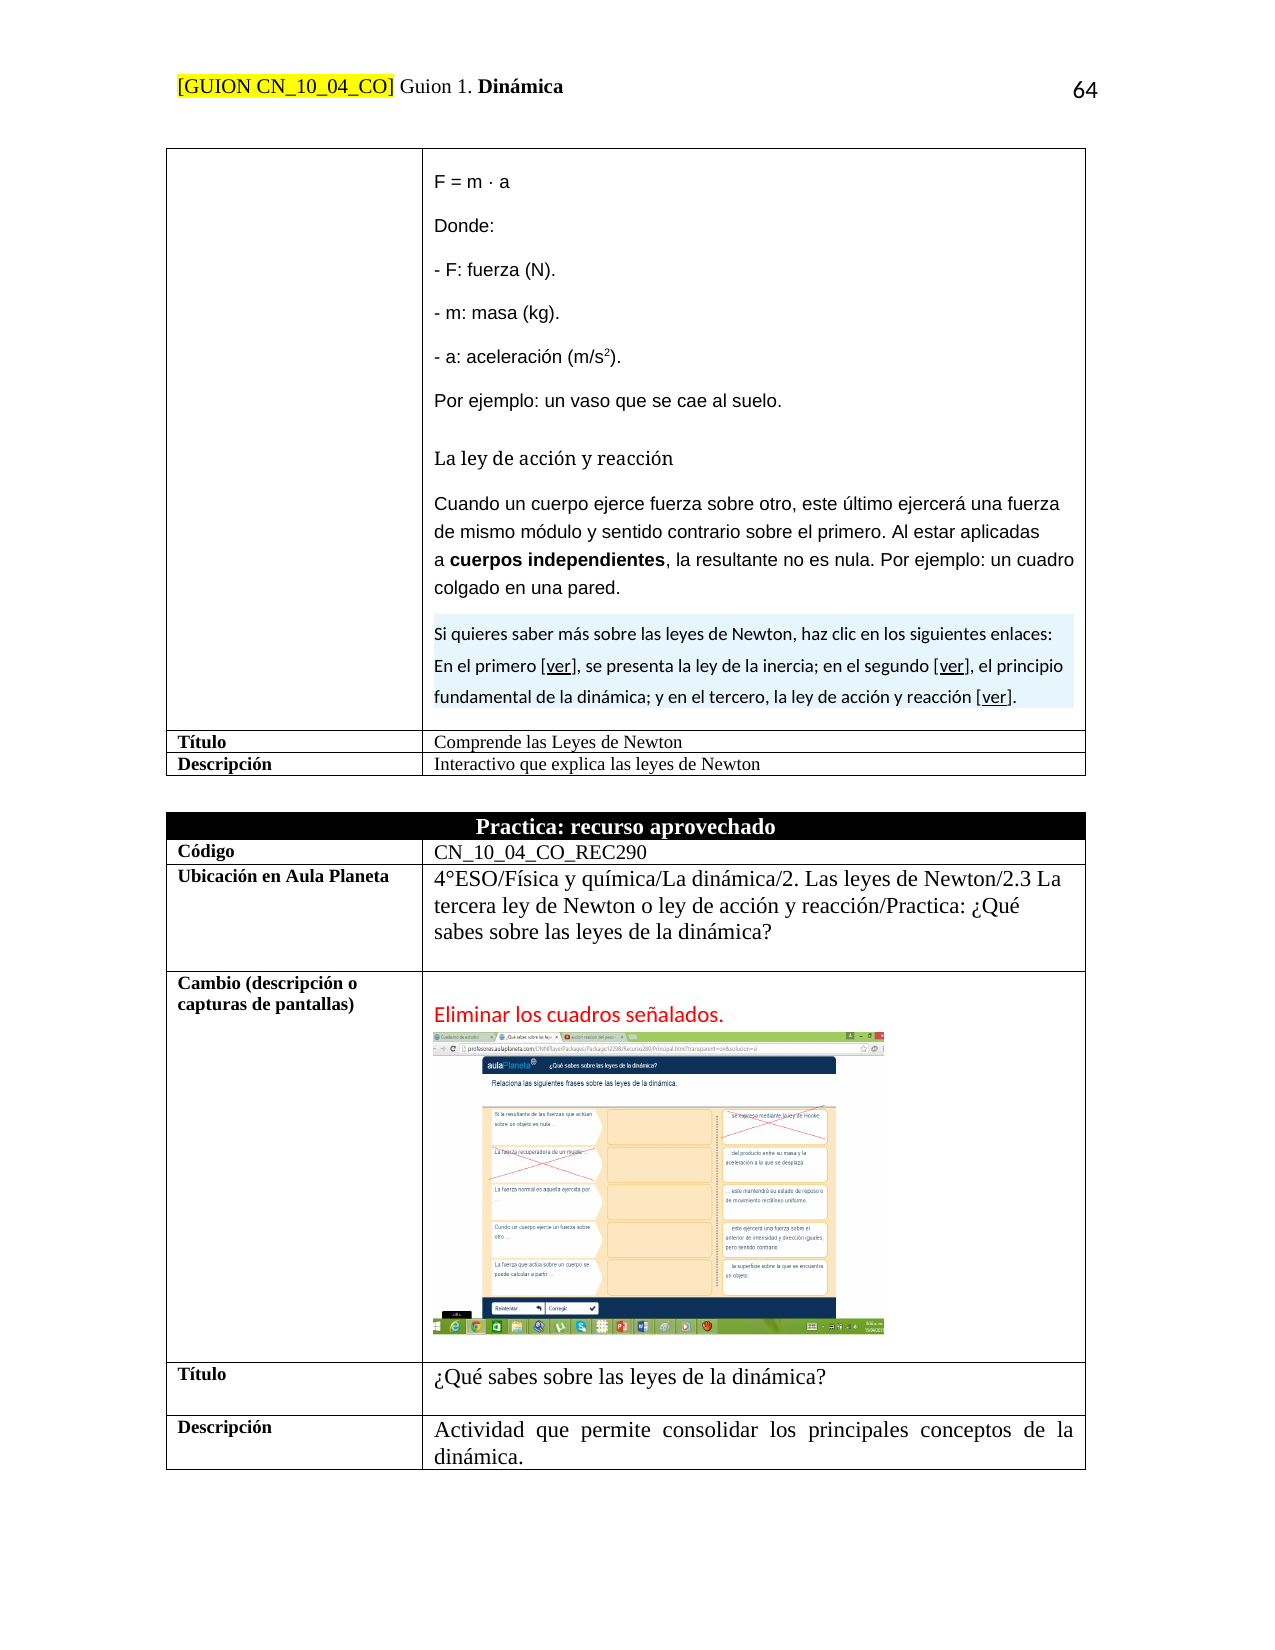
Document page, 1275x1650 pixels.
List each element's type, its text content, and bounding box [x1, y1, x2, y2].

table_cell CN_10_04_CO_REC290 [423, 840, 1085, 864]
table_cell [167, 149, 422, 729]
table_cell Título [167, 731, 422, 752]
table_cell Eliminar los cuadros señalados. [423, 972, 1085, 1362]
table_cell Título [167, 1363, 422, 1415]
picture [433, 1027, 884, 1336]
table_cell Ubicación en Aula Planeta [167, 865, 422, 971]
table_cell Interactivo que explica las leyes de Newton [423, 753, 1085, 775]
table_cell Comprende las Leyes de Newton [423, 731, 1085, 752]
table_cell 4°ESO/Física y química/La dinámica/2. Las leyes de Newton/2.3 La tercera ley de Newton o ley de acción y reacción/Practica: ¿Qué sabes sobre las leyes de la dinámica? [423, 865, 1085, 971]
table_cell Cambio (descripción o capturas de pantallas) [167, 972, 422, 1362]
table_cell Actividad que permite consolidar los principales conceptos de la dinámica. [423, 1416, 1085, 1469]
table_cell ¿Qué sabes sobre las leyes de la dinámica? [423, 1363, 1085, 1415]
table_cell Descripción [167, 753, 422, 775]
table_cell Descripción [167, 1416, 422, 1469]
table_header Practica: recurso aprovechado [167, 813, 1085, 839]
table_cell Código [167, 840, 422, 864]
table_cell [423, 149, 1085, 729]
